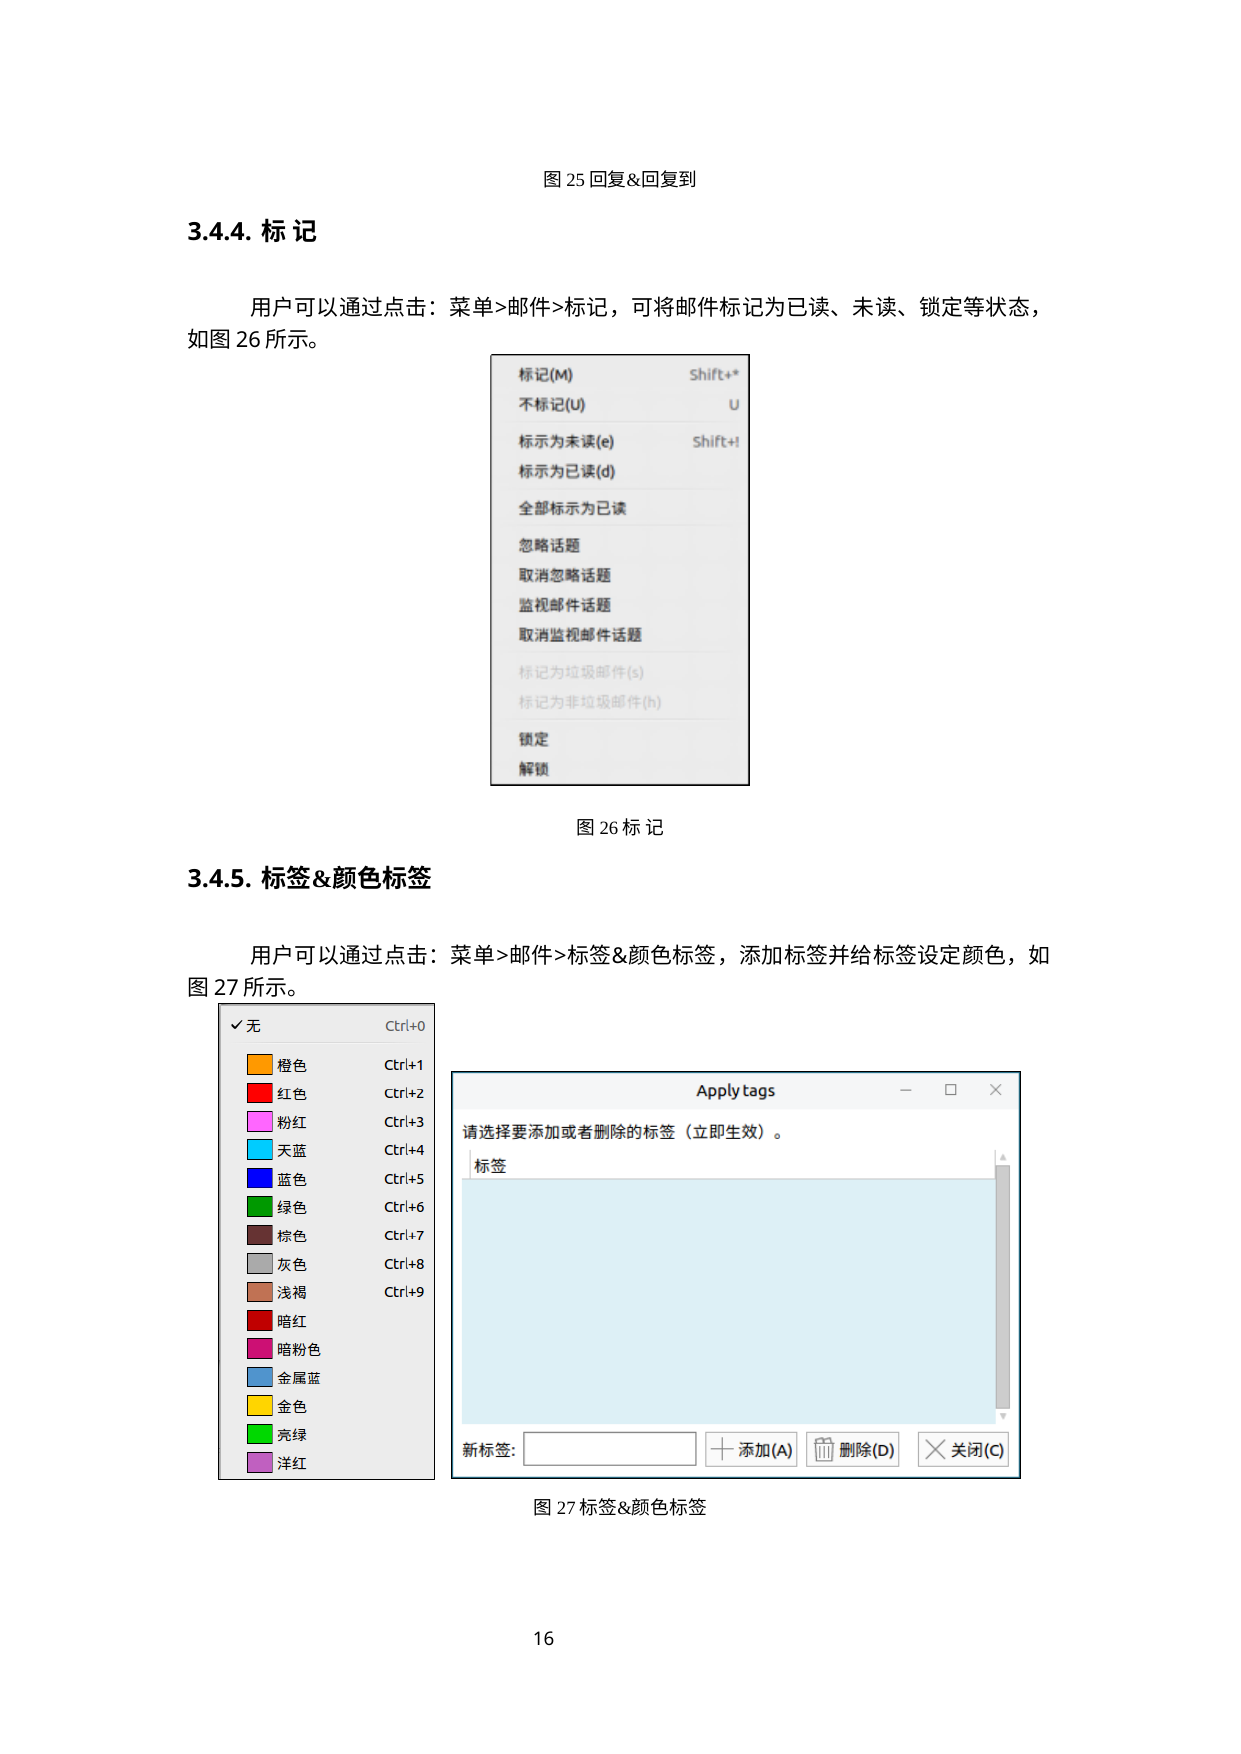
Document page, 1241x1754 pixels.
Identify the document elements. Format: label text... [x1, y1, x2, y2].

subtitle 标签&颜色标签 [187, 844, 1053, 909]
text 用户可以通过点击：菜单>邮件>标记，可将邮件标记为已读、未读、锁定等状态，如图26所示。 [187, 290, 1053, 355]
subtitle 标 记 [187, 197, 1053, 262]
text 用户可以通过点击：菜单>邮件>标签&颜色标签，添加标签并给标签设定颜色，如图27所示。 [187, 937, 1053, 1002]
picture [219, 1004, 434, 1479]
picture [451, 1071, 1021, 1479]
text 图 26 标 记 [187, 810, 1053, 842]
text 图 25 回复&回复到 [187, 162, 1053, 194]
text 图 27 标签&颜色标签 [187, 1490, 1053, 1522]
picture [490, 354, 750, 786]
